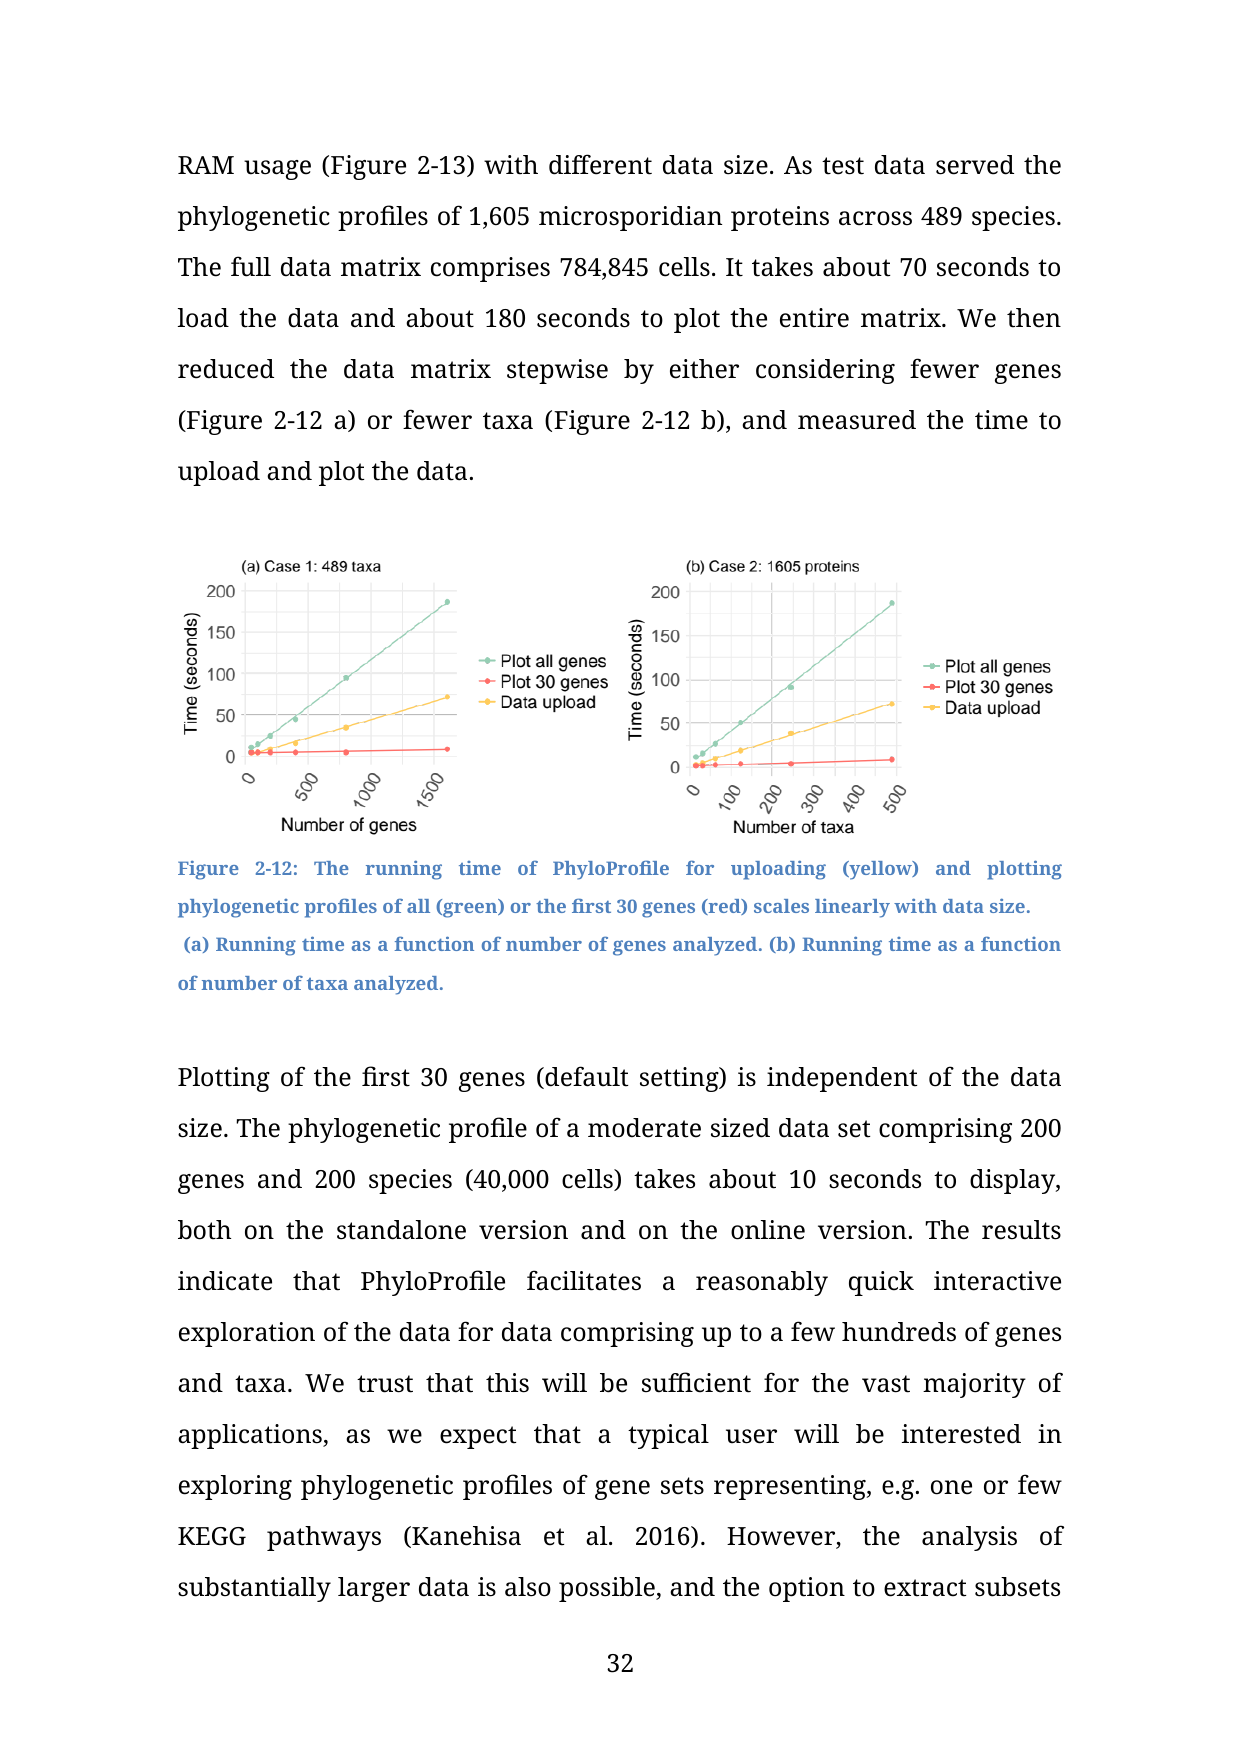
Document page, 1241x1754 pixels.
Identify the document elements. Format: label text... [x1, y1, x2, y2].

text (a) Running time as a function of number of genes analyzed. (b) Running time as a function of number of taxa analyzed. [177, 932, 1063, 996]
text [177, 148, 1063, 488]
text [177, 1059, 1063, 1604]
